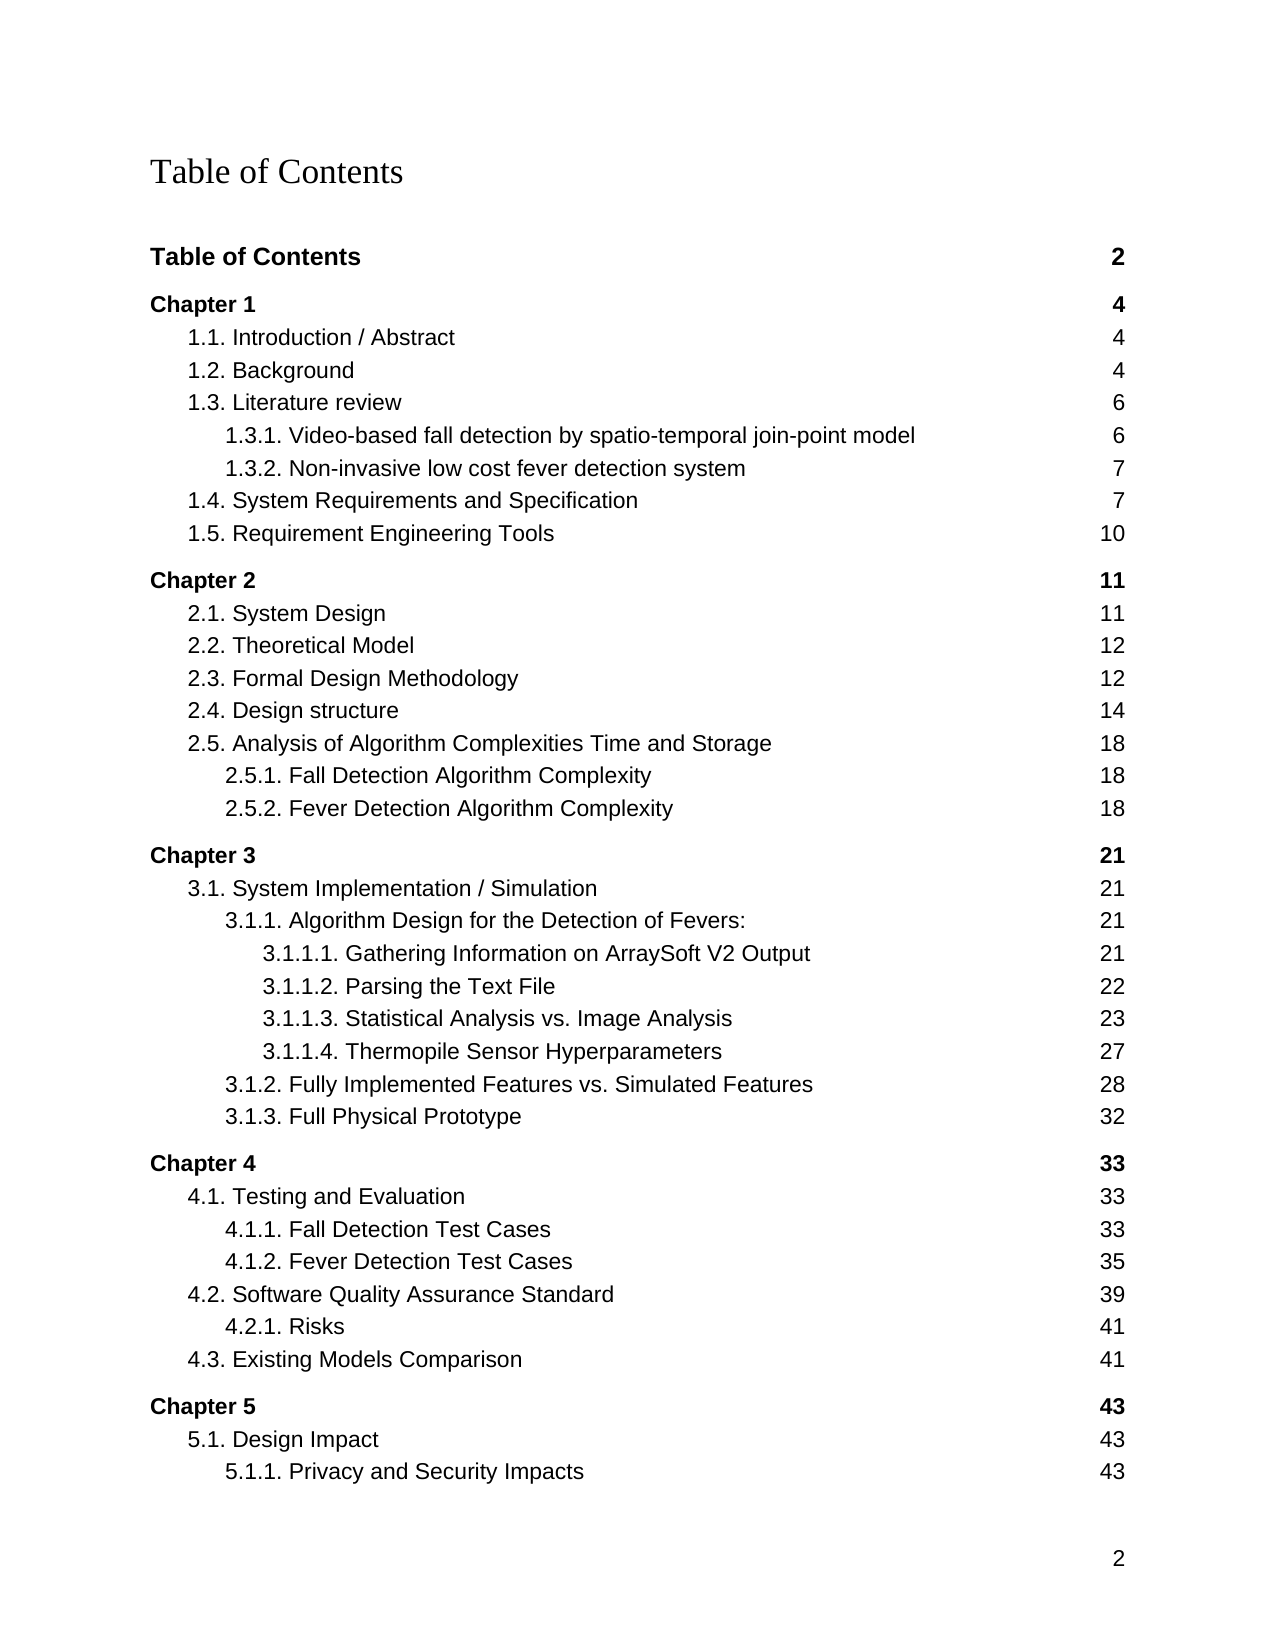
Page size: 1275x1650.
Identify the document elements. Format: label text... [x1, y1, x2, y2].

subtitle Table of Contents [150, 150, 1125, 191]
